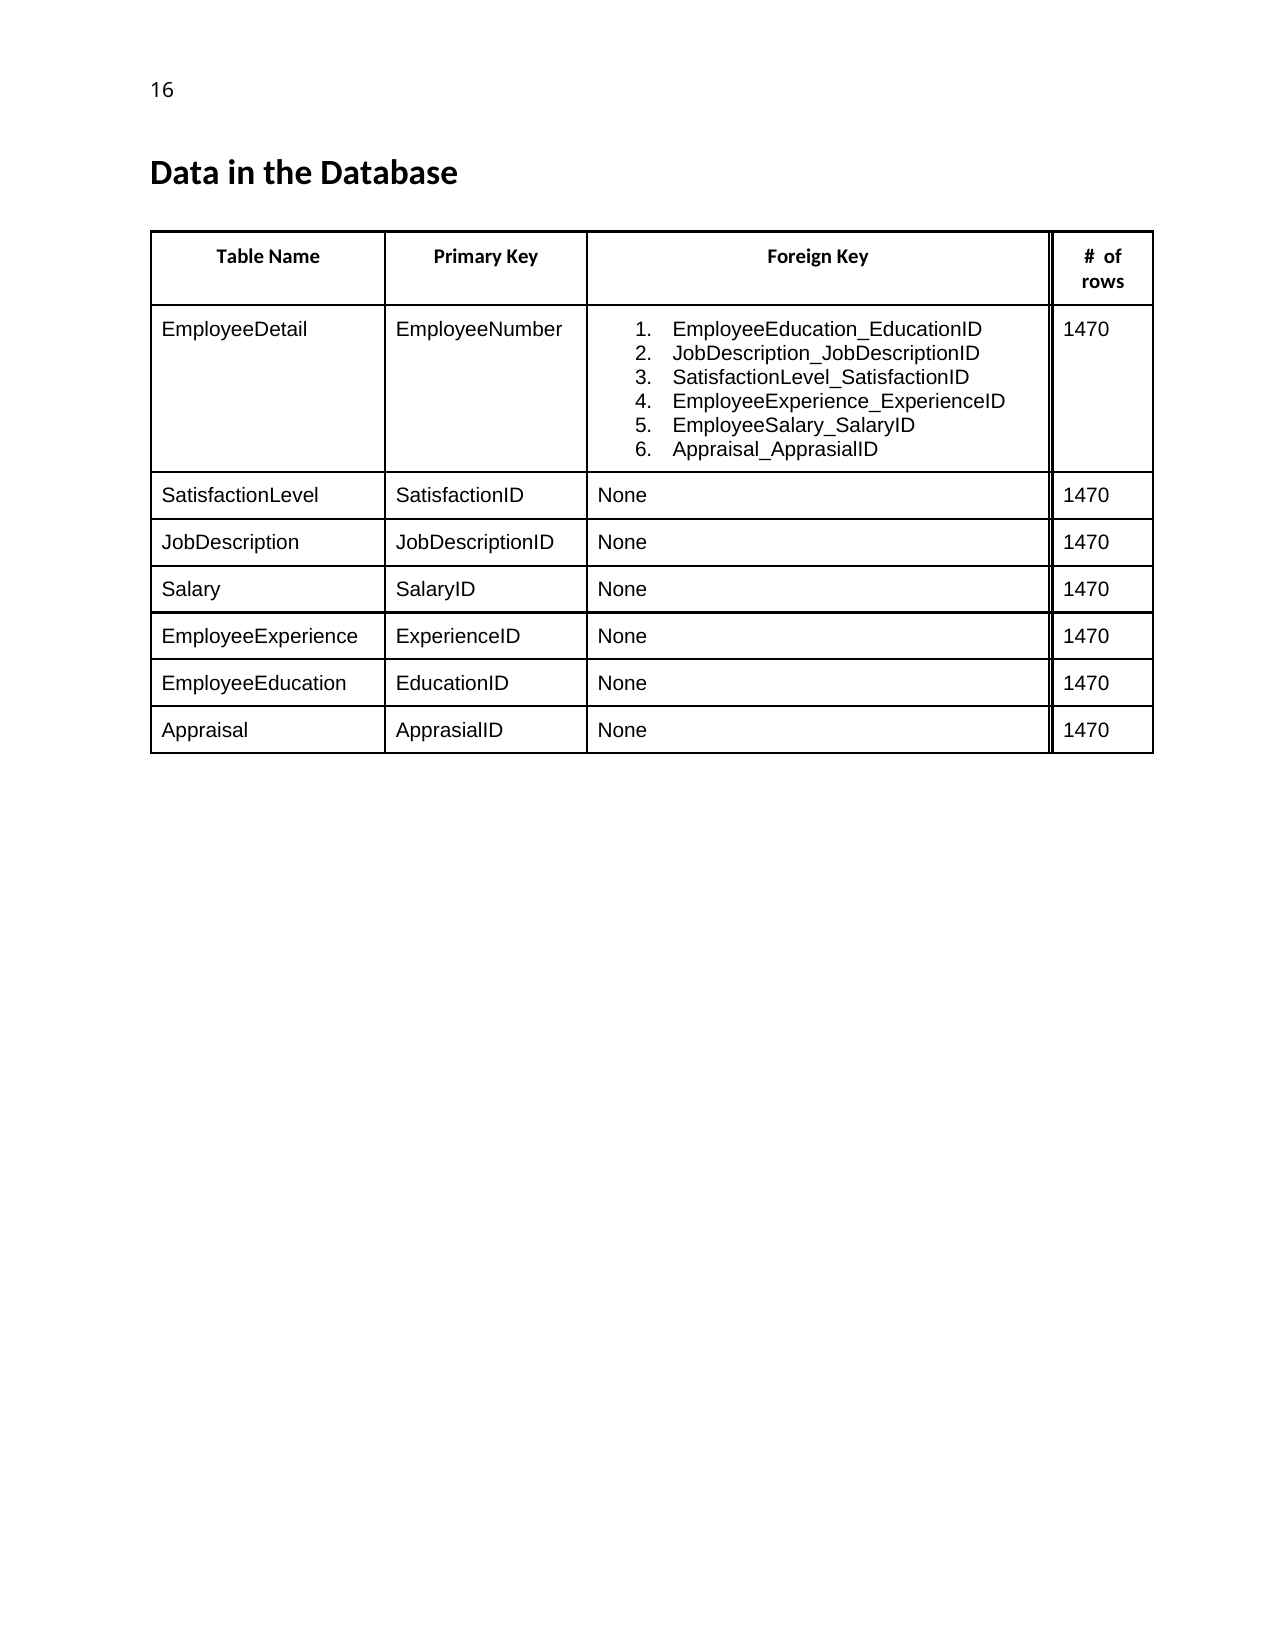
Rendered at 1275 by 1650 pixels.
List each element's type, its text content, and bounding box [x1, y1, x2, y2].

table_cell SalaryID [386, 567, 586, 611]
table_cell ApprasialID [386, 707, 586, 752]
table_cell None [588, 473, 1048, 518]
table_header Foreign Key [588, 233, 1048, 304]
table_cell 1470 [1054, 520, 1152, 564]
table_cell 1470 [1054, 473, 1152, 518]
table_cell None [588, 520, 1048, 564]
table_cell 1470 [1054, 306, 1152, 471]
table_cell 1470 [1054, 614, 1152, 658]
table_cell None [588, 567, 1048, 611]
table_cell JobDescription [152, 520, 384, 564]
table_cell 1470 [1054, 707, 1152, 752]
table_cell EmployeeNumber [386, 306, 586, 471]
table_cell EducationID [386, 660, 586, 705]
table_cell Salary [152, 567, 384, 611]
table_cell 1470 [1054, 660, 1152, 705]
table_cell SatisfactionLevel [152, 473, 384, 518]
table_cell None [588, 614, 1048, 658]
table_cell EmployeeDetail [152, 306, 384, 471]
table_cell None [588, 660, 1048, 705]
table_cell EmployeeExperience [152, 614, 384, 658]
table_header Table Name [152, 233, 384, 304]
table_header Primary Key [386, 233, 586, 304]
table_cell EmployeeEducation_EducationID JobDescription_JobDescriptionID SatisfactionLevel_SatisfactionID EmployeeExperience_ExperienceID EmployeeSalary_SalaryID Appraisal_ApprasialID [588, 306, 1048, 471]
table_cell 1470 [1054, 567, 1152, 611]
table_cell EmployeeEducation [152, 660, 384, 705]
table_cell JobDescriptionID [386, 520, 586, 564]
table_cell ExperienceID [386, 614, 586, 658]
table_cell None [588, 707, 1048, 752]
table_cell Appraisal [152, 707, 384, 752]
table_header # of rows [1054, 233, 1152, 304]
text Data in the Database [150, 150, 1125, 193]
table_cell SatisfactionID [386, 473, 586, 518]
